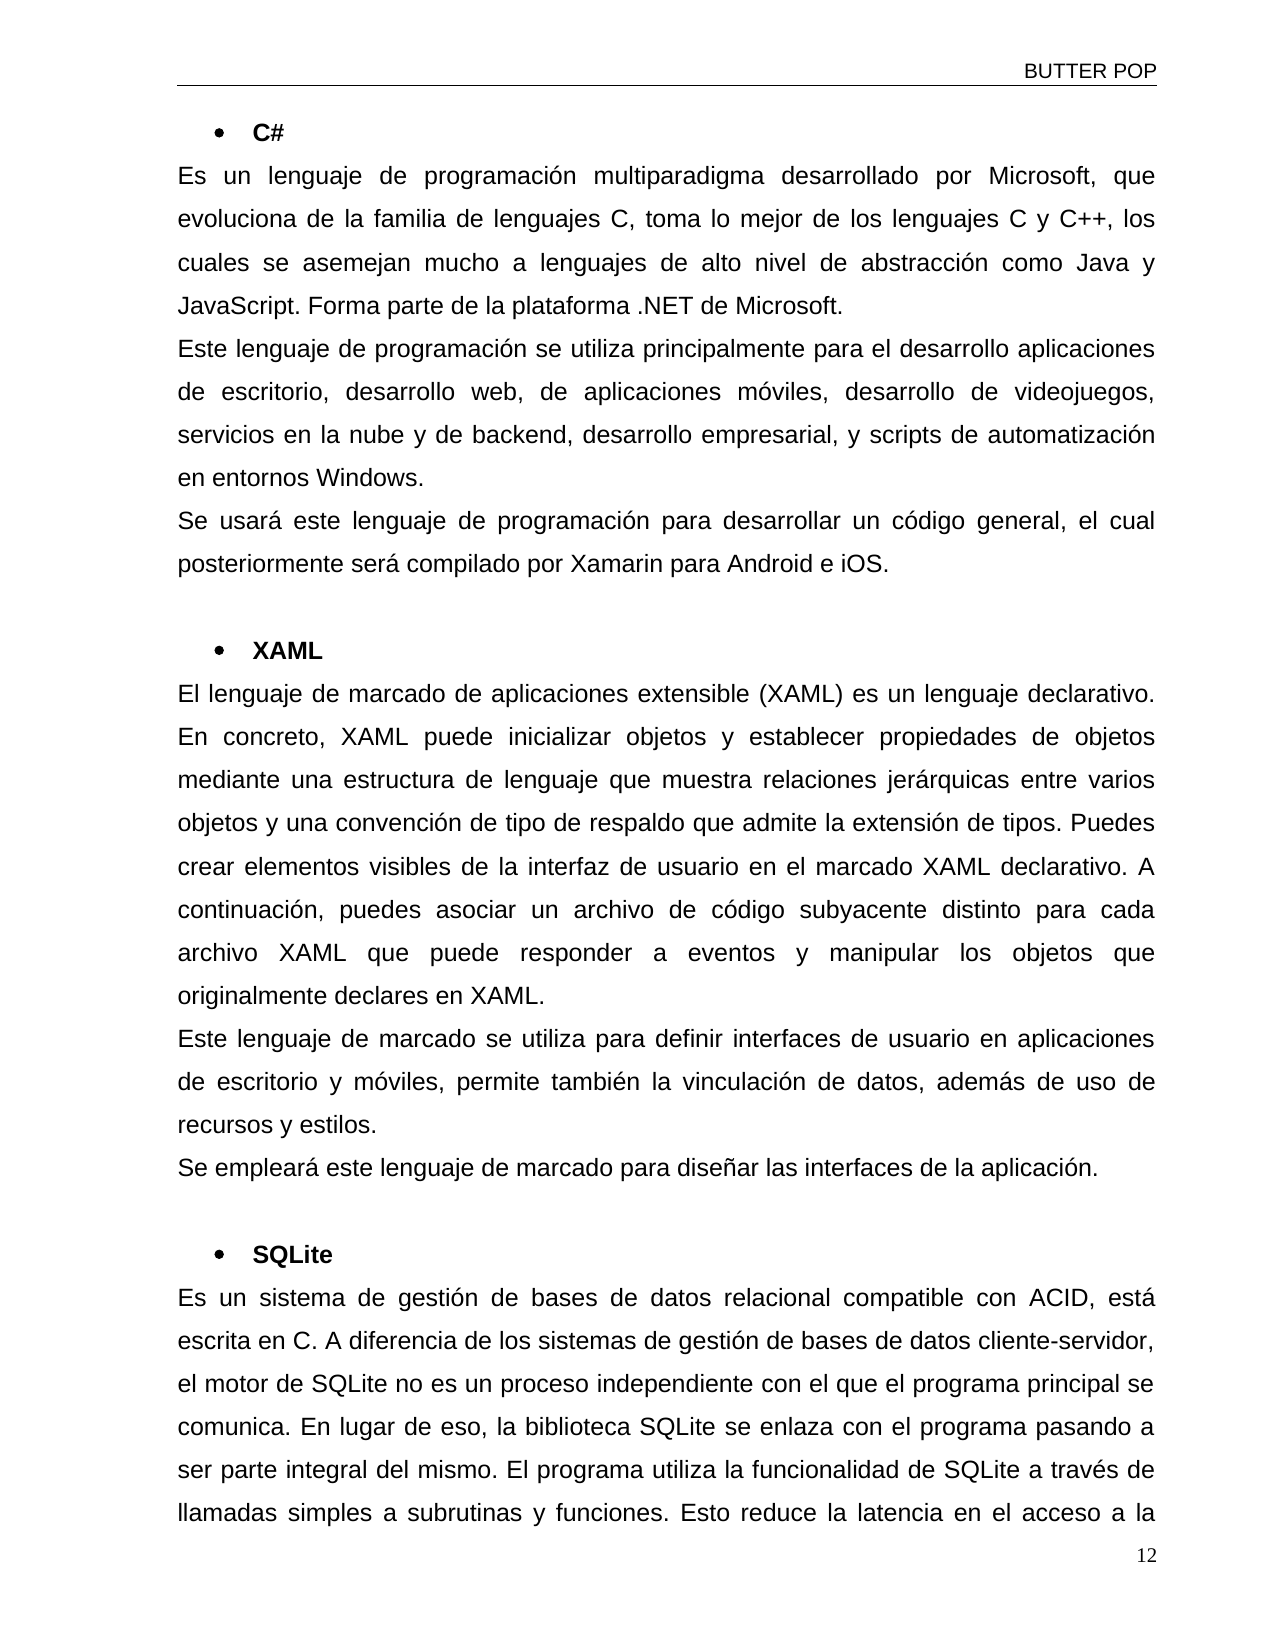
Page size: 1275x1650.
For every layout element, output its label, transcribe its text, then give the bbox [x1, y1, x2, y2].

text Se empleará este lenguaje de marcado para diseñar las interfaces de la aplicación. [177, 1153, 1157, 1182]
text Es un lenguaje de programación multiparadigma desarrollado por Microsoft, que evoluciona de la familia de lenguajes C, toma lo mejor de los lenguajes C y C++, los cuales se asemejan mucho a lenguajes de alto nivel de abstracción como Java y JavaScript. Forma parte de la plataforma .NET de Microsoft. [177, 161, 1157, 319]
text Este lenguaje de programación se utiliza principalmente para el desarrollo aplicaciones de escritorio, desarrollo web, de aplicaciones móviles, desarrollo de videojuegos, servicios en la nube y de backend, desarrollo empresarial, y scripts de automatización en entornos Windows. [177, 334, 1157, 492]
list C# [215, 118, 1157, 147]
text Se usará este lenguaje de programación para desarrollar un código general, el cual posteriormente será compilado por Xamarin para Android e iOS. [177, 506, 1157, 578]
text El lenguaje de marcado de aplicaciones extensible (XAML) es un lenguaje declarativo. En concreto, XAML puede inicializar objetos y establecer propiedades de objetos mediante una estructura de lenguaje que muestra relaciones jerárquicas entre varios objetos y una convención de tipo de respaldo que admite la extensión de tipos. Puedes crear elementos visibles de la interfaz de usuario en el marcado XAML declarativo. A continuación, puedes asociar un archivo de código subyacente distinto para cada archivo XAML que puede responder a eventos y manipular los objetos que originalmente declares en XAML. [177, 679, 1157, 1009]
list SQLite [215, 1239, 1157, 1268]
list XAML [215, 636, 1157, 664]
text Este lenguaje de marcado se utiliza para definir interfaces de usuario en aplicaciones de escritorio y móviles, permite también la vinculación de datos, además de uso de recursos y estilos. [177, 1024, 1157, 1139]
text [177, 1283, 1157, 1527]
